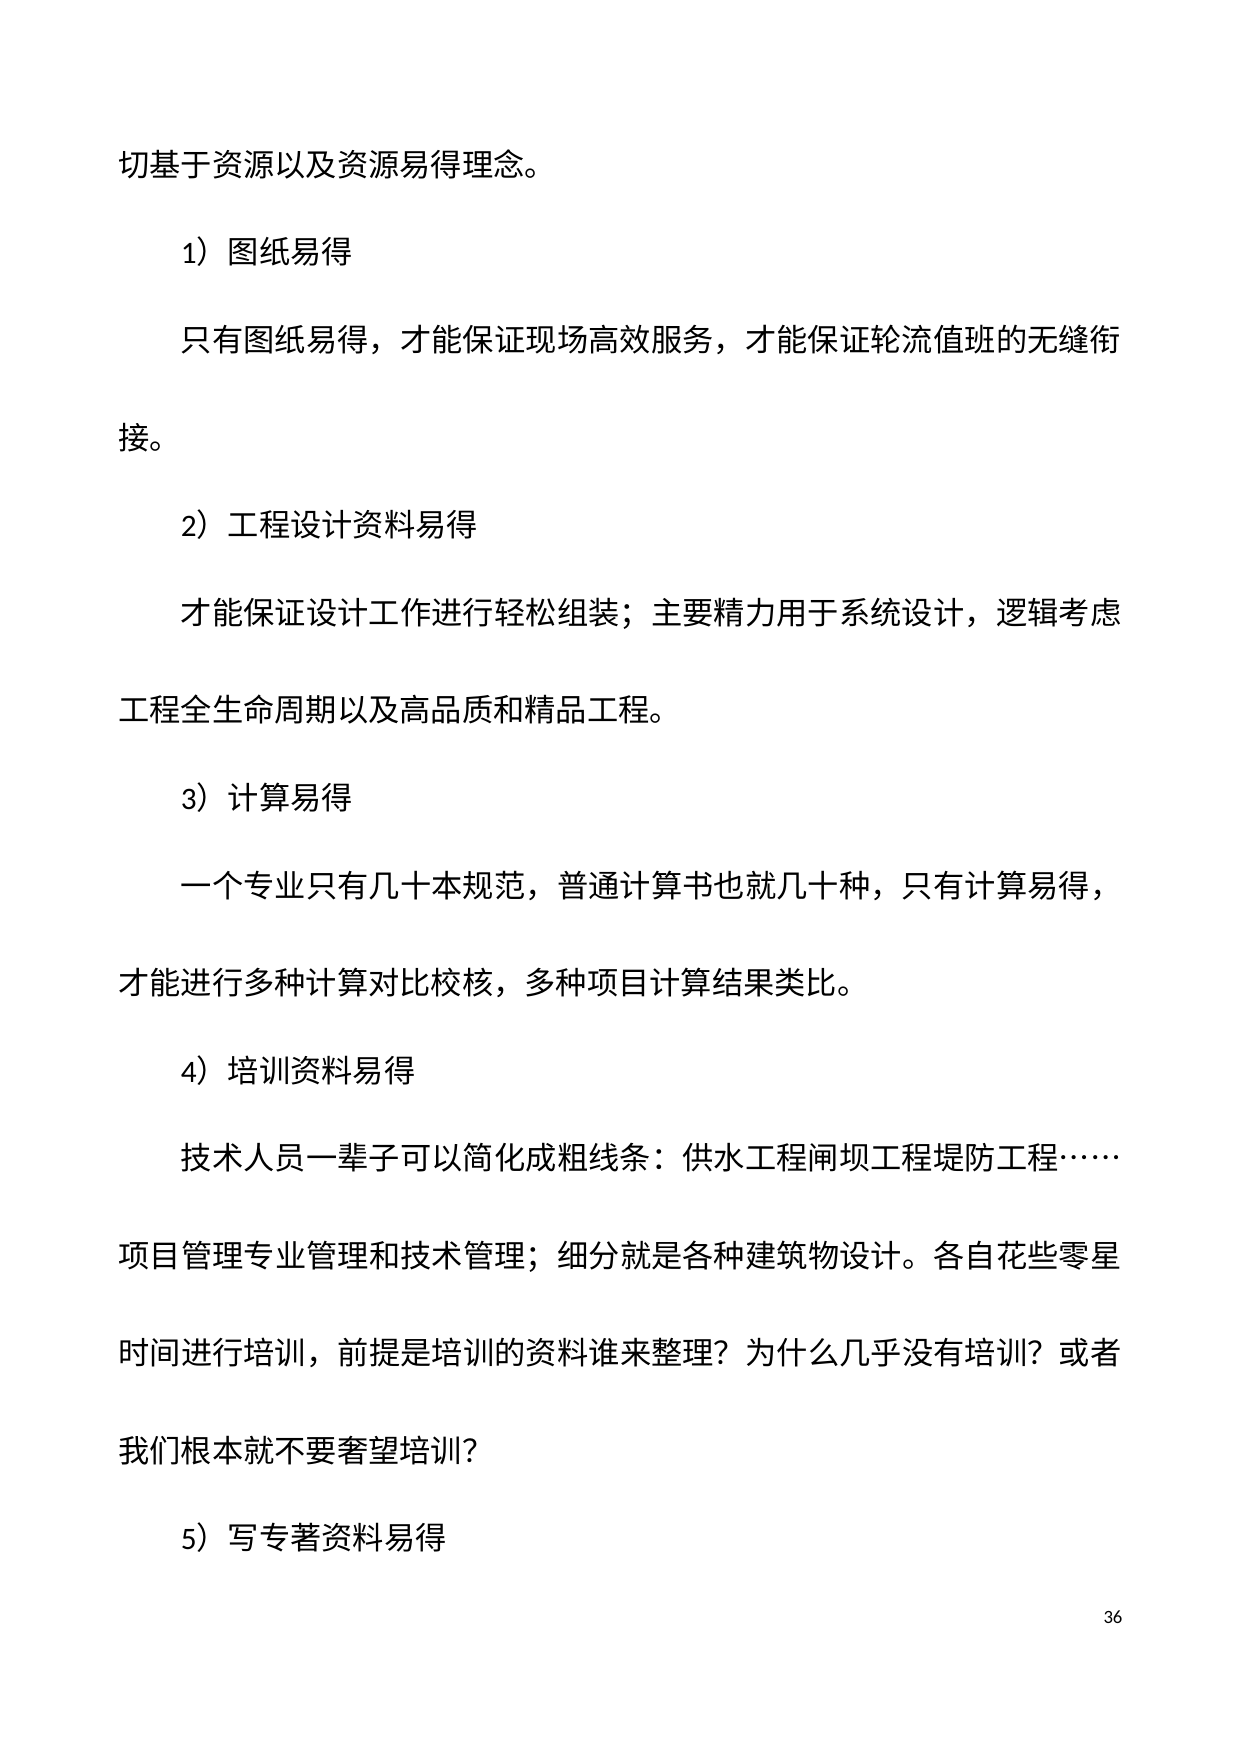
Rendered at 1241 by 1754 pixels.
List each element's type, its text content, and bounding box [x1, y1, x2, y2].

text 3）计算易得 [118, 763, 1122, 828]
text 才能保证设计工作进行轻松组装；主要精力用于系统设计，逻辑考虑，工程全生命周期以及高品质和精品工程。 [118, 578, 1122, 741]
text 2）工程设计资料易得 [118, 491, 1122, 556]
text 技术人员一辈子可以简化成粗线条：供水工程闸坝工程堤防工程……；项目管理专业管理和技术管理；细分就是各种建筑物设计。各自花些零星时间进行培训，前提是培训的资料谁来整理？为什么几乎没有培训？或者我们根本就不要奢望培训？ [118, 1123, 1122, 1481]
text 4）培训资料易得 [118, 1036, 1122, 1101]
text 只有图纸易得，才能保证现场高效服务，才能保证轮流值班的无缝衔接。 [118, 305, 1122, 468]
text 一个专业只有几十本规范，普通计算书也就几十种，只有计算易得，才能进行多种计算对比校核，多种项目计算结果类比。 [118, 851, 1122, 1013]
text 5）写专著资料易得 [118, 1504, 1122, 1569]
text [118, 130, 1122, 195]
text 1）图纸易得 [118, 218, 1122, 283]
